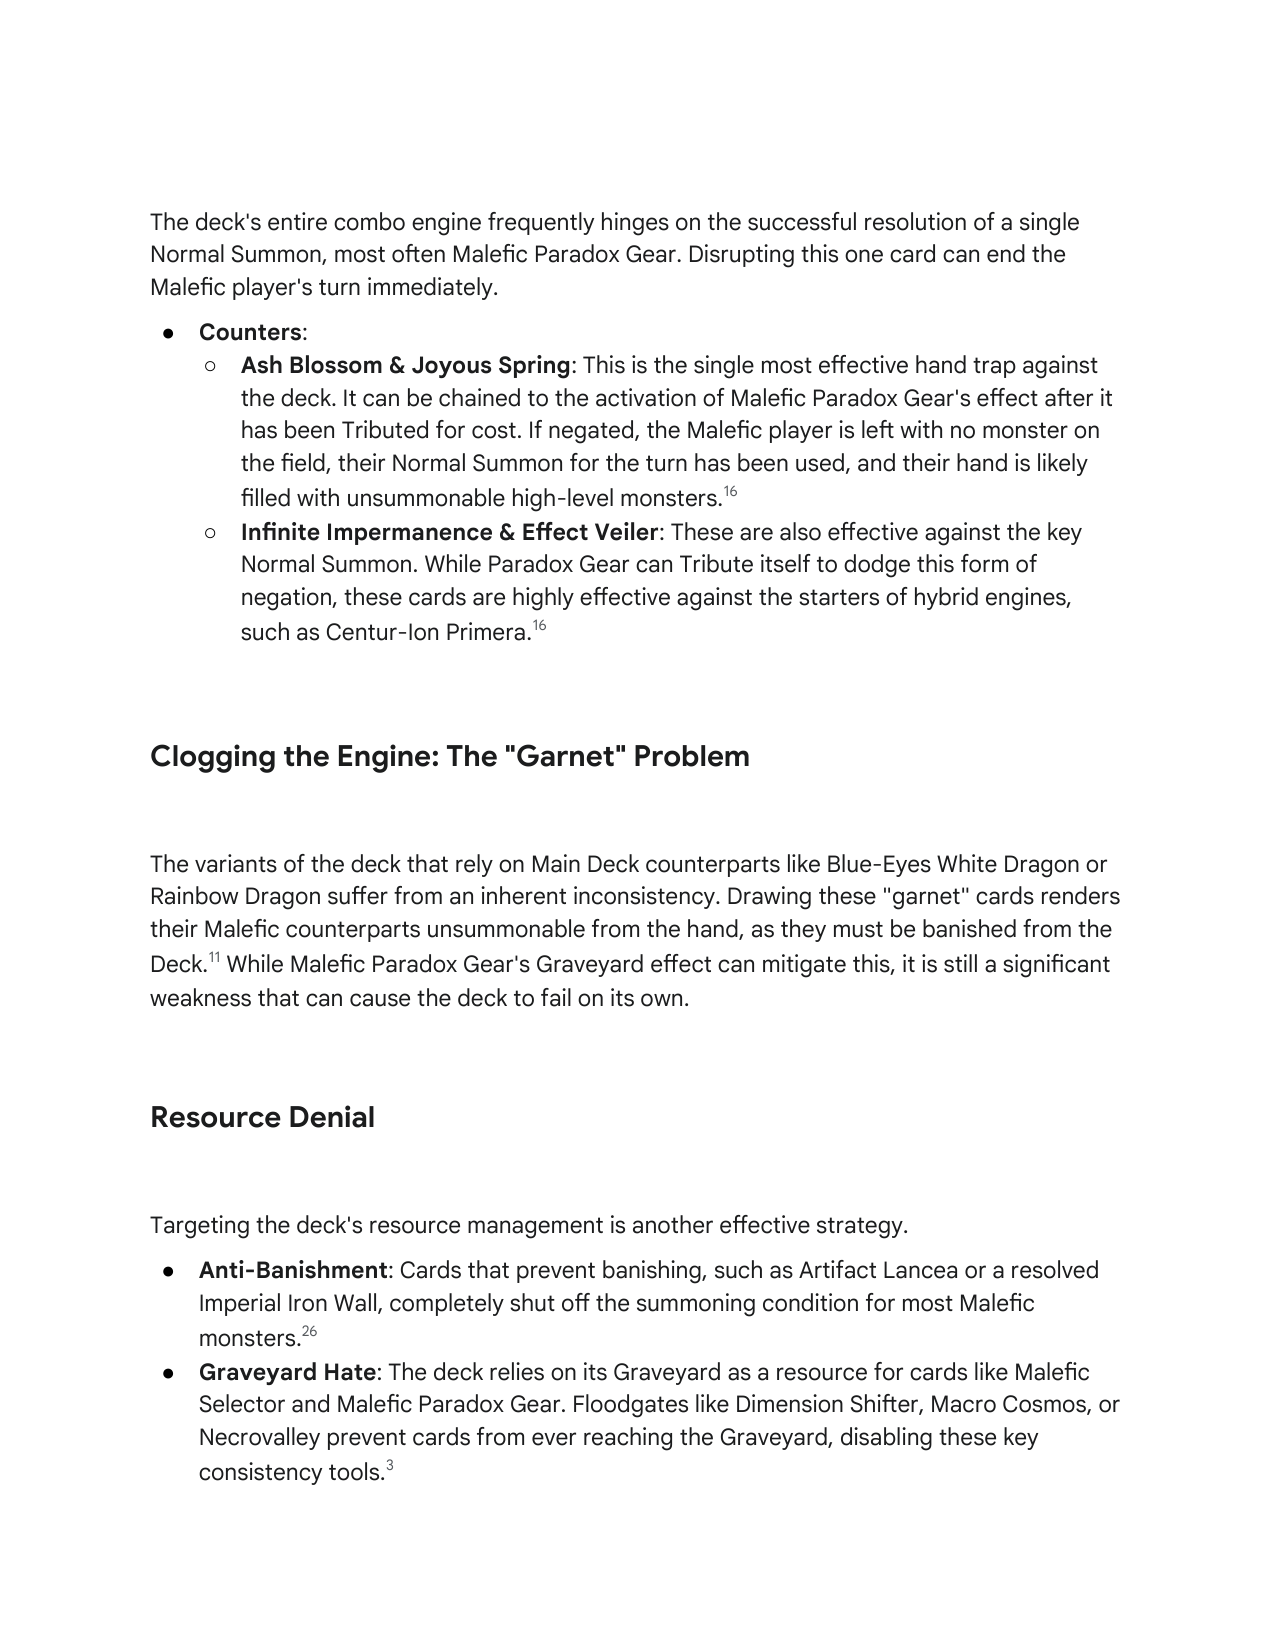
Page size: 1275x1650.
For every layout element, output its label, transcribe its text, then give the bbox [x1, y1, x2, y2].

subtitle Clogging the Engine: The "Garnet" Problem [150, 738, 1125, 774]
text Targeting the deck's resource management is another effective strategy. [150, 1211, 1125, 1240]
text The variants of the deck that rely on Main Deck counterparts like Blue-Eyes White Dragon or Rainbow Dragon suffer from an inherent inconsistency. Drawing these "garnet" cards renders their Malefic counterparts unsummonable from the hand, as they must be banished from the Deck.11 While Malefic Paradox Gear's Graveyard effect can mitigate this, it is still a significant weakness that can cause the deck to fail on its own. [150, 850, 1125, 1012]
list Ash Blossom & Joyous Spring: This is the single most effective hand trap against the deck. It can be chained to the activation of Malefic Paradox Gear's effect after it has been Tributed for cost. If negated, the Malefic player is left with no monster on the field, their Normal Summon for the turn has been used, and their hand is likely filled with unsummonable high-level monsters.16 [203, 351, 1125, 514]
list Graveyard Hate: The deck relies on its Graveyard as a resource for cards like Malefic Selector and Malefic Paradox Gear. Floodgates like Dimension Shifter, Macro Cosmos, or Necrovalley prevent cards from ever reaching the Graveyard, disabling these key consistency tools.3 [161, 1358, 1125, 1488]
list Anti-Banishment: Cards that prevent banishing, such as Artifact Lancea or a resolved Imperial Iron Wall, completely shut off the summoning condition for most Malefic monsters.26 [161, 1256, 1125, 1353]
subtitle Resource Denial [150, 1099, 1125, 1136]
list Infinite Impermanence & Effect Veiler: These are also effective against the key Normal Summon. While Paradox Gear can Tribute itself to dodge this form of negation, these cards are highly effective against the starters of hybrid engines, such as Centur-Ion Primera.16 [203, 518, 1125, 648]
list Counters: [161, 318, 1125, 347]
text The deck's entire combo engine frequently hinges on the successful resolution of a single Normal Summon, most often Malefic Paradox Gear. Disrupting this one card can end the Malefic player's turn immediately. [150, 208, 1125, 302]
